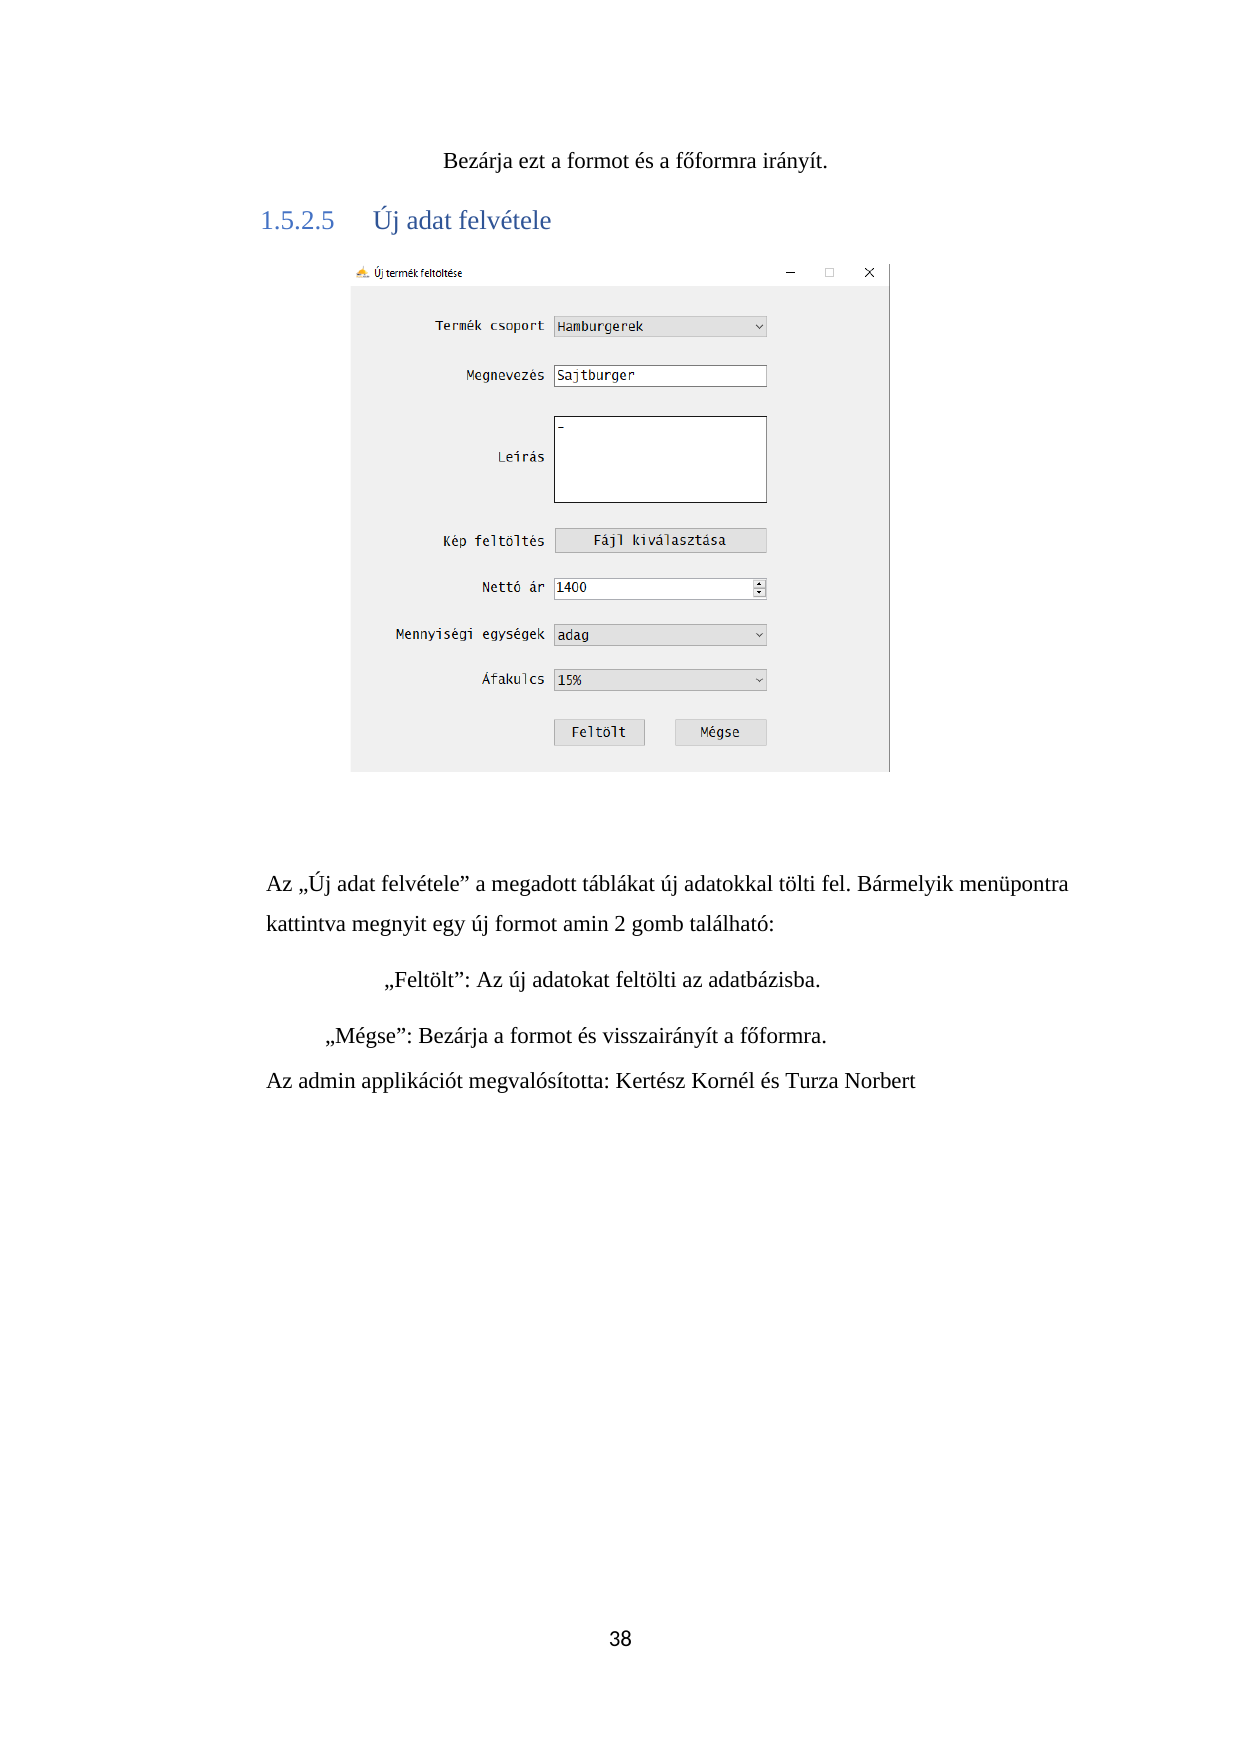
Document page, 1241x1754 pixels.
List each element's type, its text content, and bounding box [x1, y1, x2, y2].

text Az admin applikációt megvalósította: Kertész Kornél és Turza Norbert [266, 1067, 1093, 1093]
subtitle Új adat felvétele [260, 204, 1093, 235]
picture [350, 264, 890, 772]
text „Mégse”: Bezárja a formot és visszairányít a főformra. [148, 1022, 1093, 1048]
text Az „Új adat felvétele” a megadott táblákat új adatokkal tölti fel. Bármelyik menüpontra kattintva megnyit egy új formot amin 2 gomb található: [266, 870, 1093, 936]
text Bezárja ezt a formot és a főformra irányít. [266, 148, 1093, 174]
text „Feltölt”: Az új adatokat feltölti az adatbázisba. [266, 966, 1093, 992]
